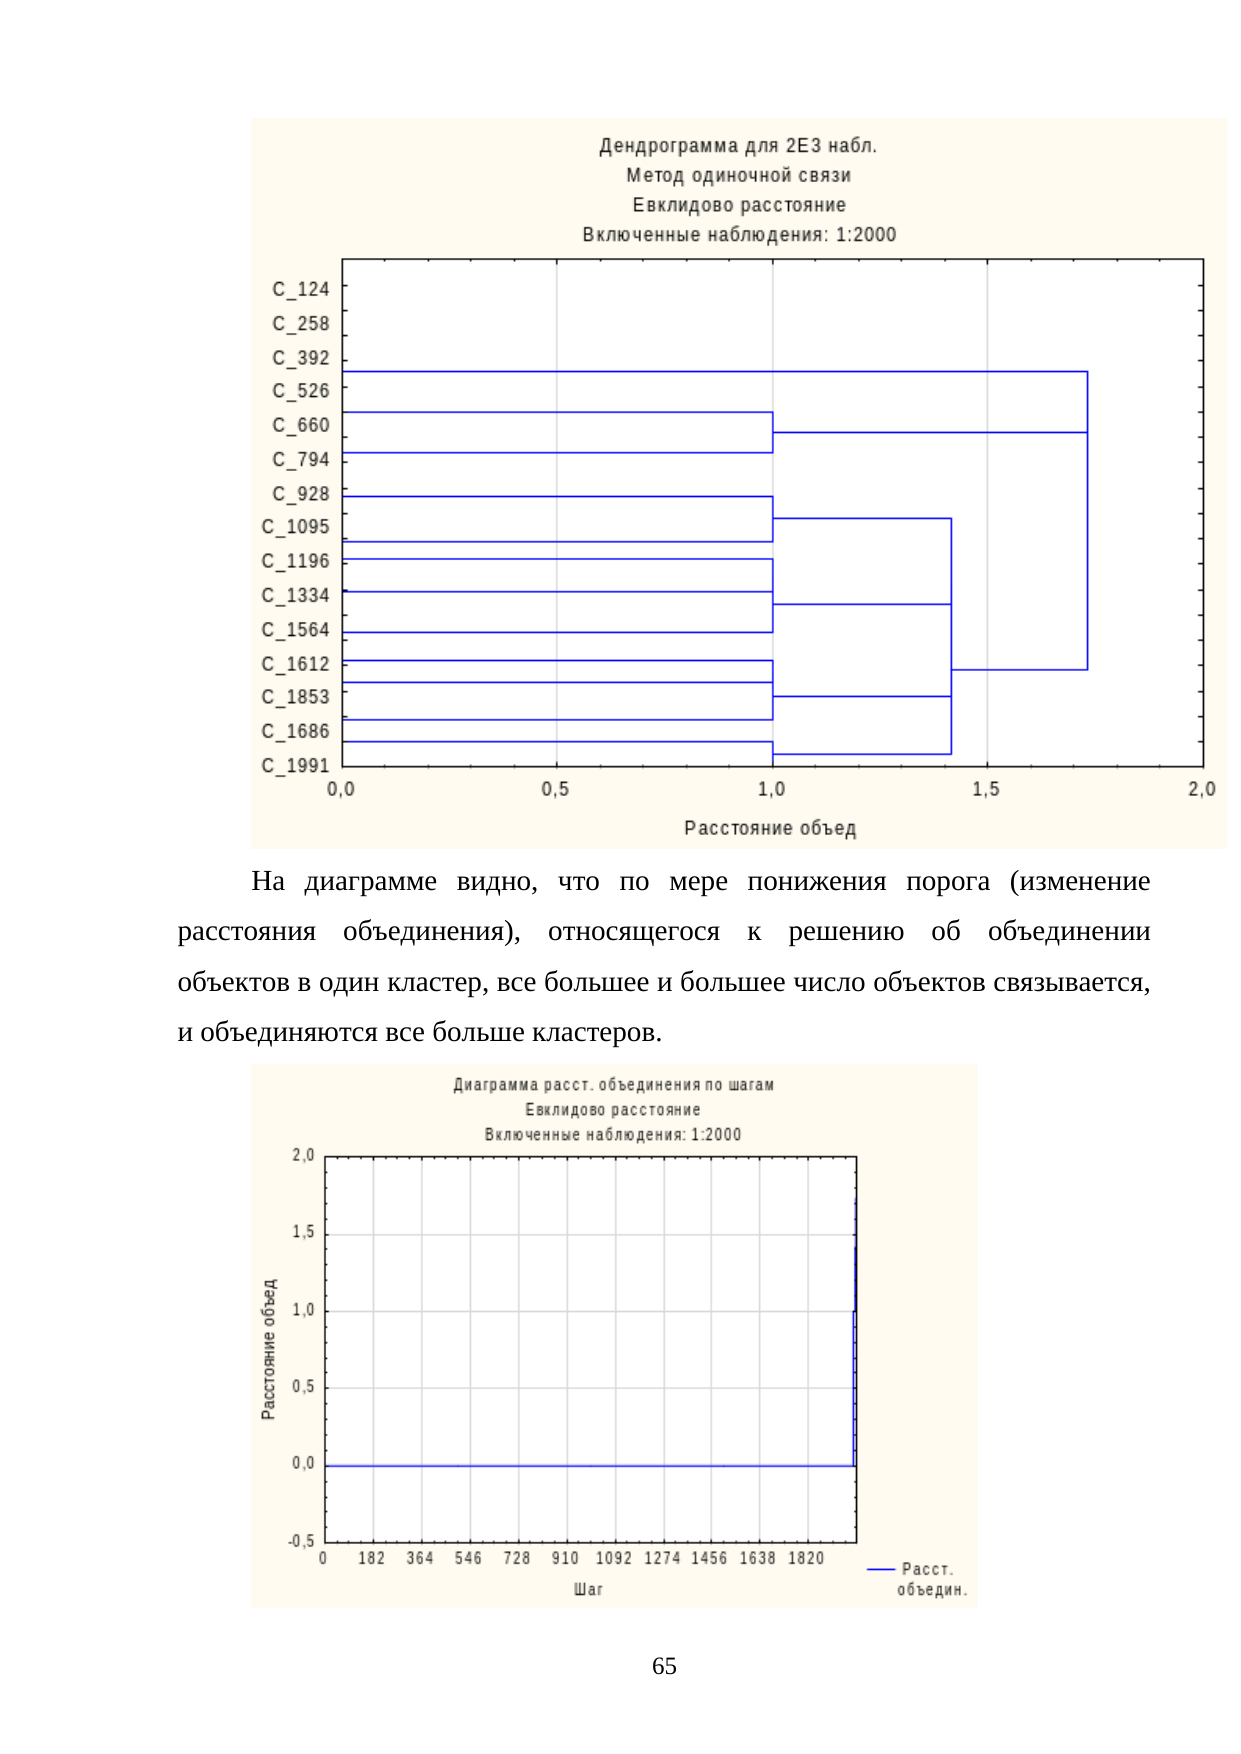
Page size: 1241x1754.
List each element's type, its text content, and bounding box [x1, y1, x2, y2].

text На диаграмме видно, что по мере понижения порога (изменение расстояния объединения), относящегося к решению об объединении объектов в один кластер, все большее и большее число объектов связывается, и объединяются все больше кластеров. [177, 863, 1152, 1047]
